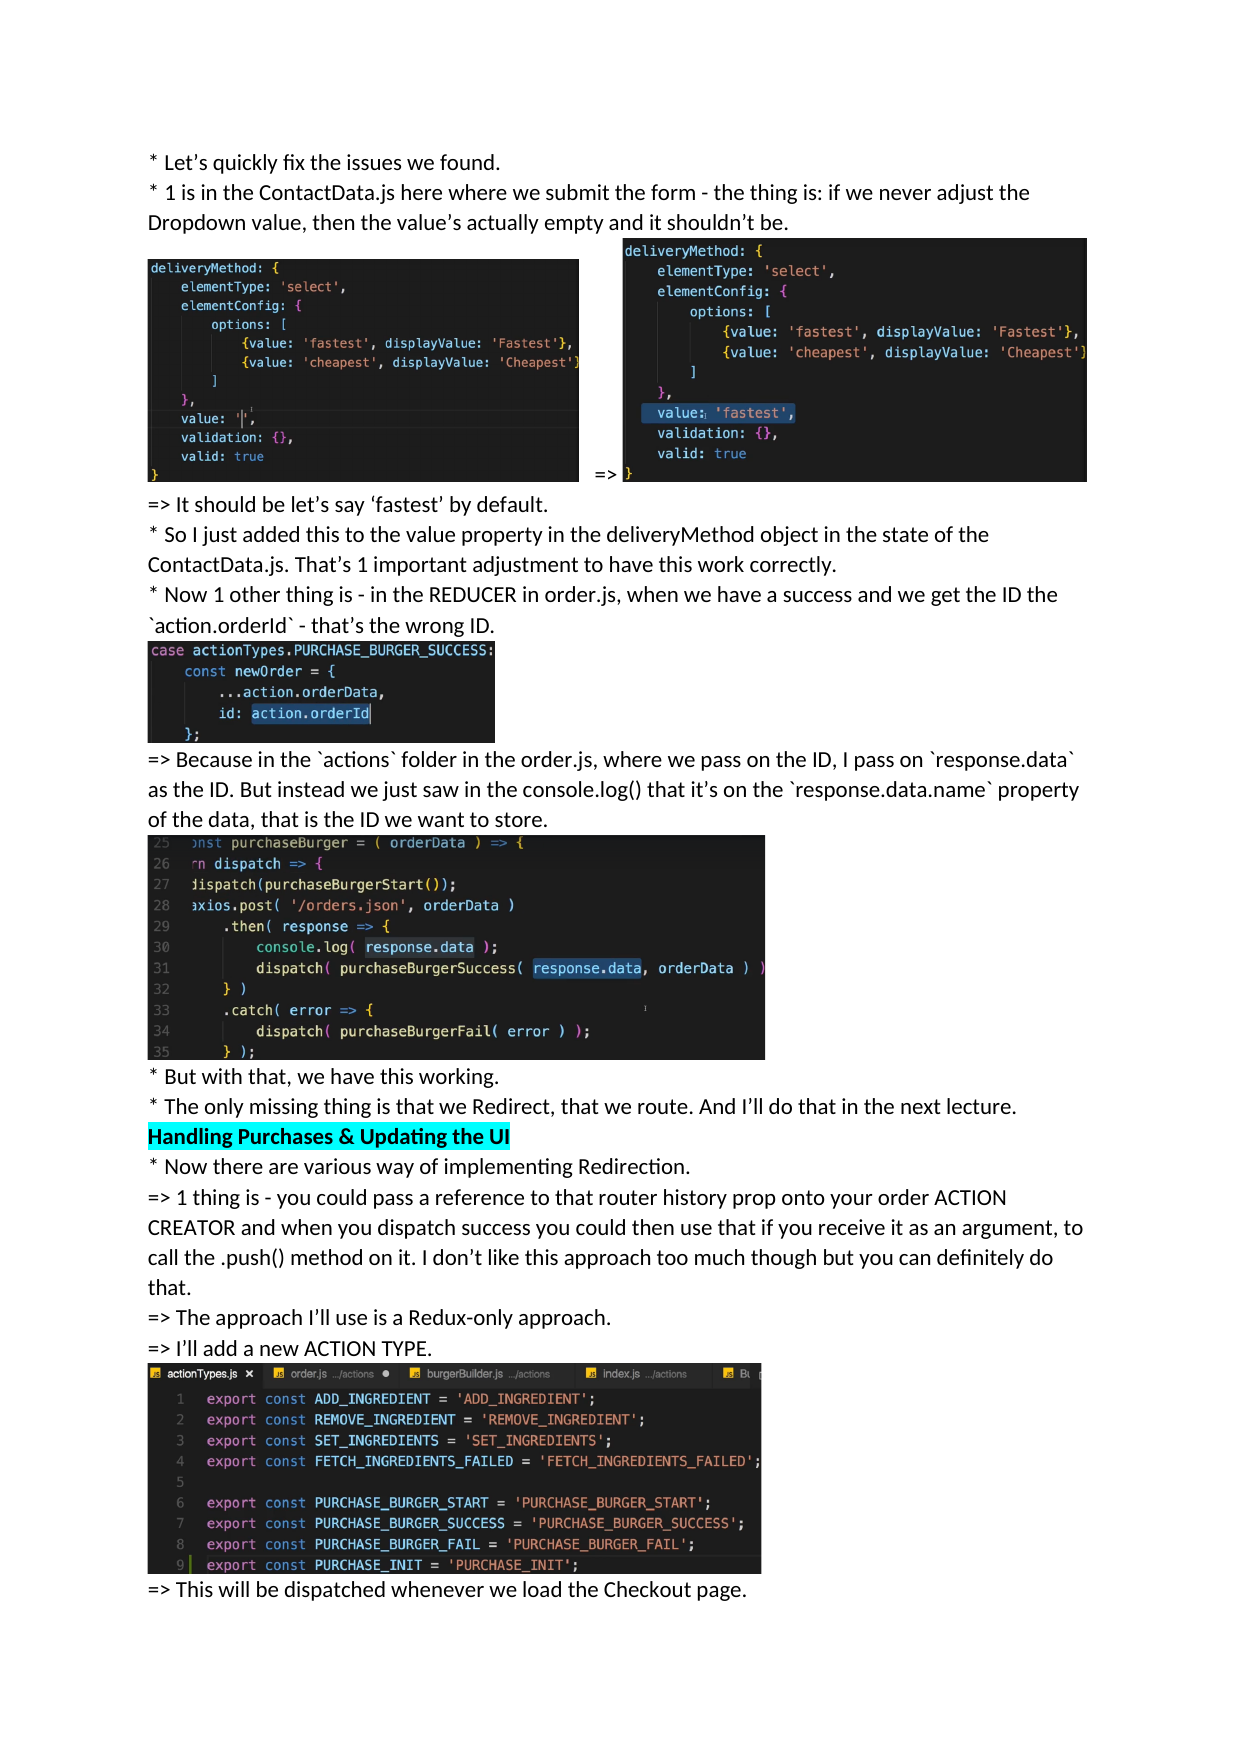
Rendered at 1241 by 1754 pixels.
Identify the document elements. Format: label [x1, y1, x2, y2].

picture [622, 238, 1087, 482]
picture [147, 259, 579, 482]
picture [147, 1363, 762, 1574]
picture [147, 835, 766, 1060]
text [148, 148, 1093, 1603]
picture [147, 641, 495, 743]
